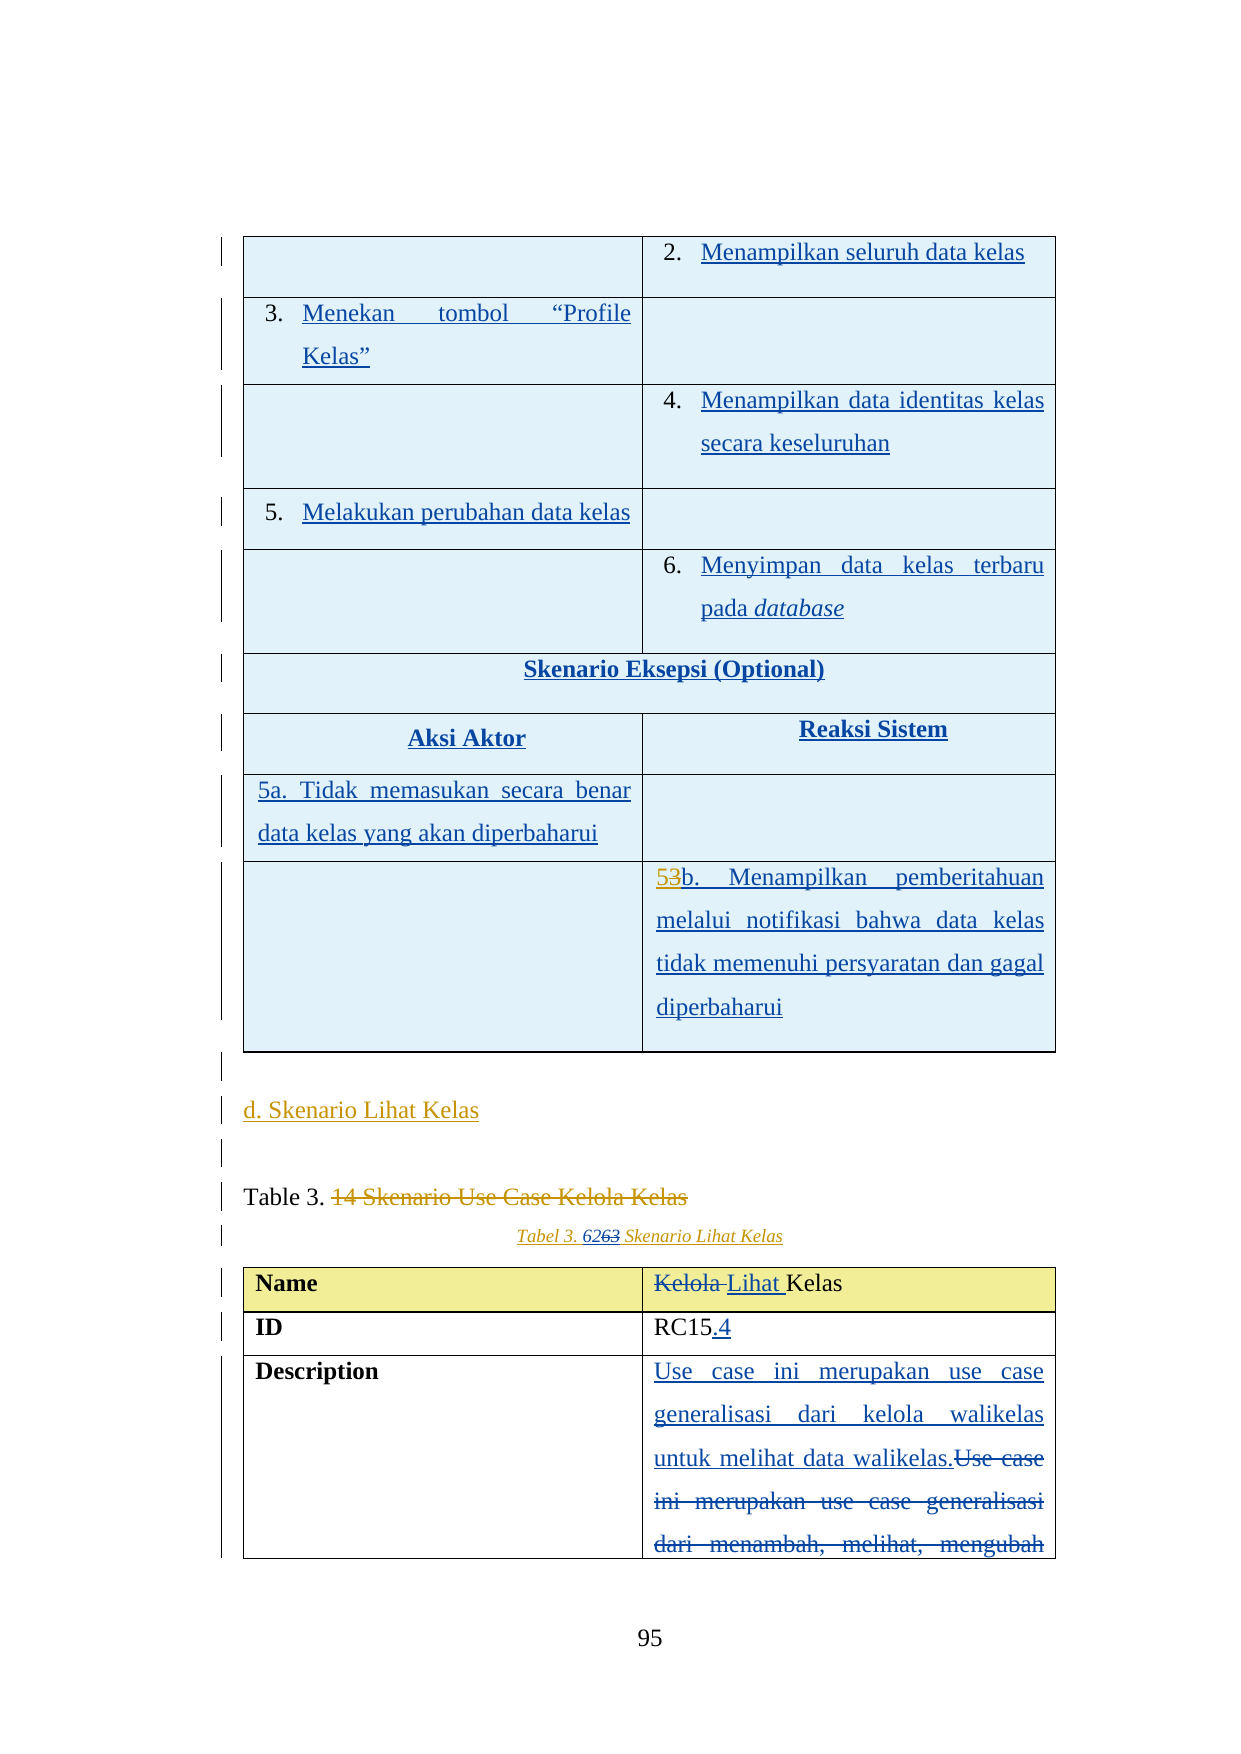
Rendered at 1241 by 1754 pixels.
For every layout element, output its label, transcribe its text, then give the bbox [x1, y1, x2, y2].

table_cell [643, 1356, 1055, 1558]
table_cell RC15 [643, 1313, 1055, 1355]
table_header Name [244, 1268, 642, 1311]
table_cell Description [244, 1356, 642, 1558]
table_cell ID [244, 1313, 642, 1355]
table_header Kelas [643, 1268, 1055, 1311]
